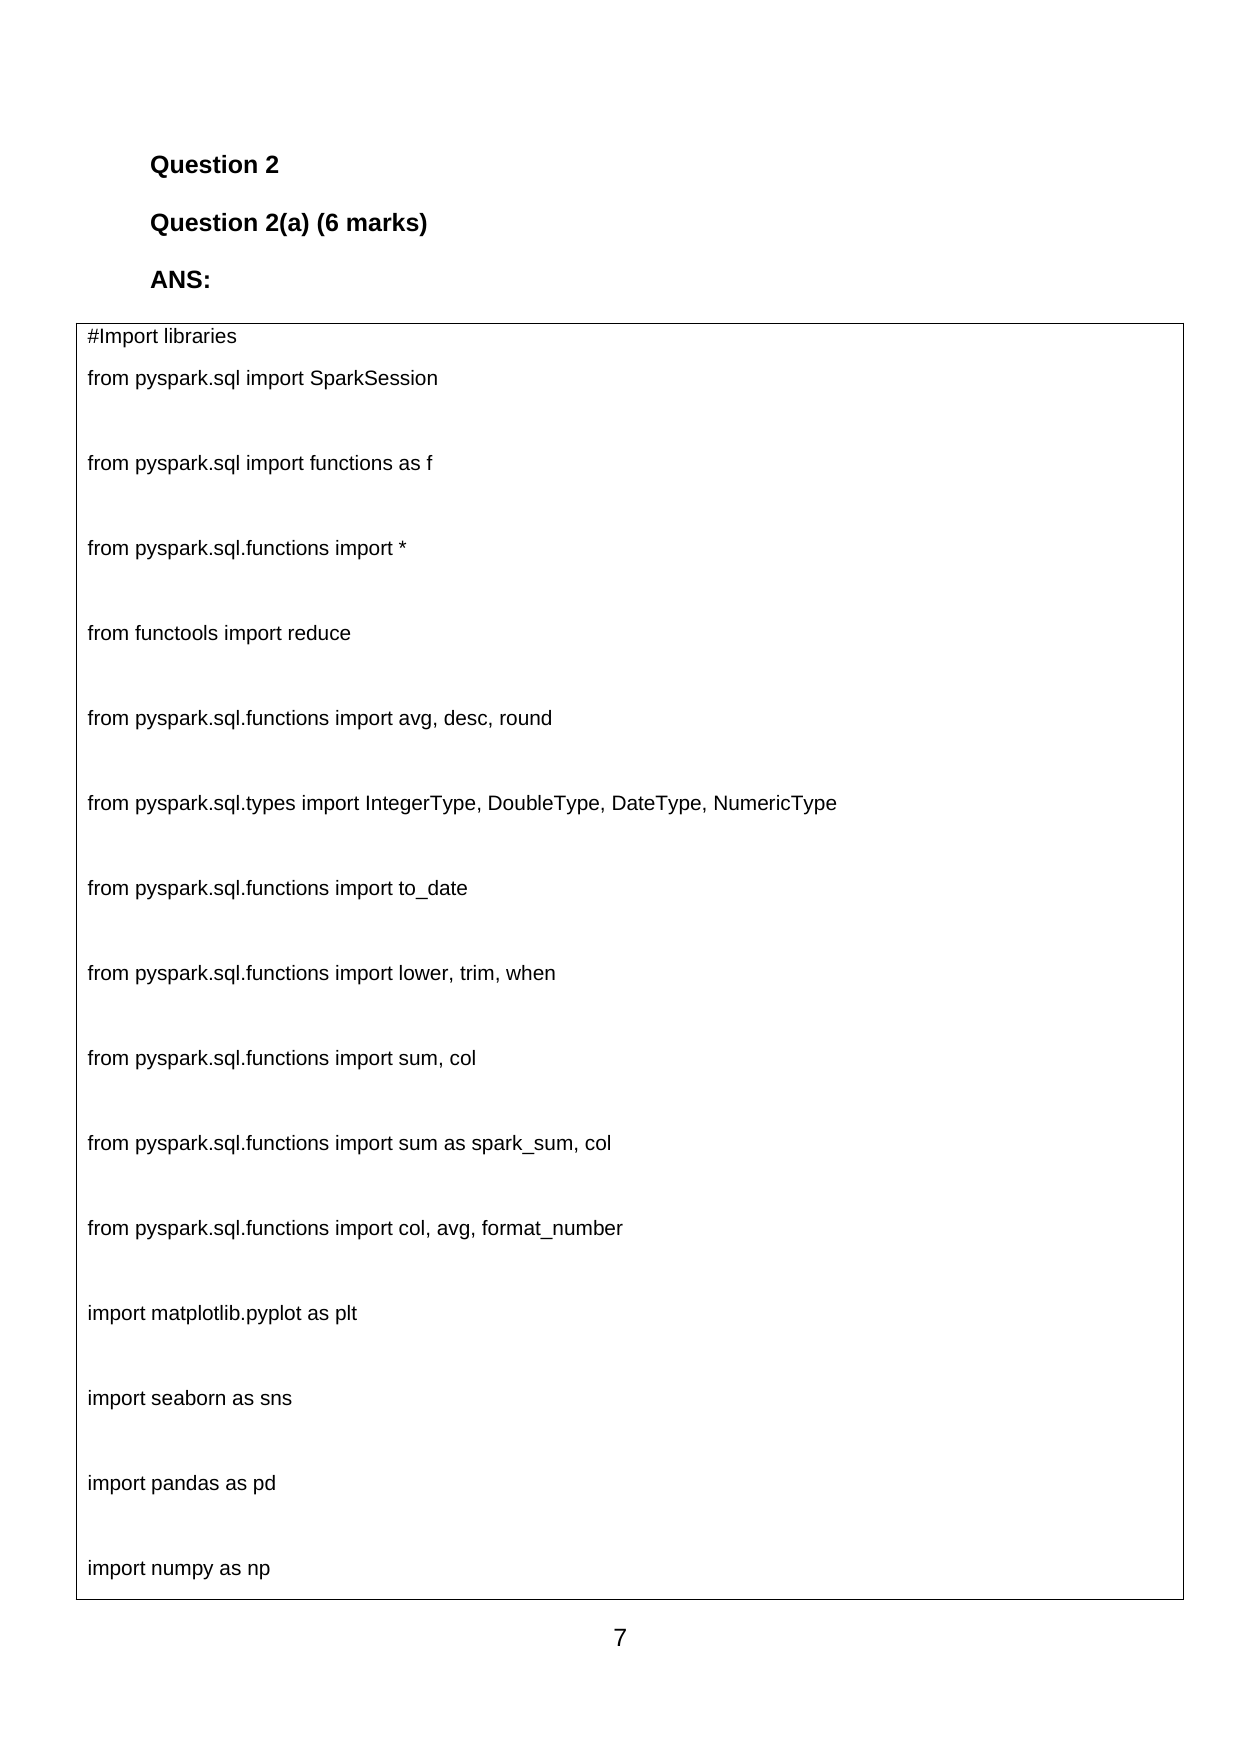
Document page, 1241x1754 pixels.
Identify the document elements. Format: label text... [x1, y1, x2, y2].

text ANS: [150, 265, 1090, 294]
text Question 2(a) (6 marks) [150, 207, 1090, 236]
text Question 2 [150, 150, 1090, 179]
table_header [77, 324, 1183, 1598]
